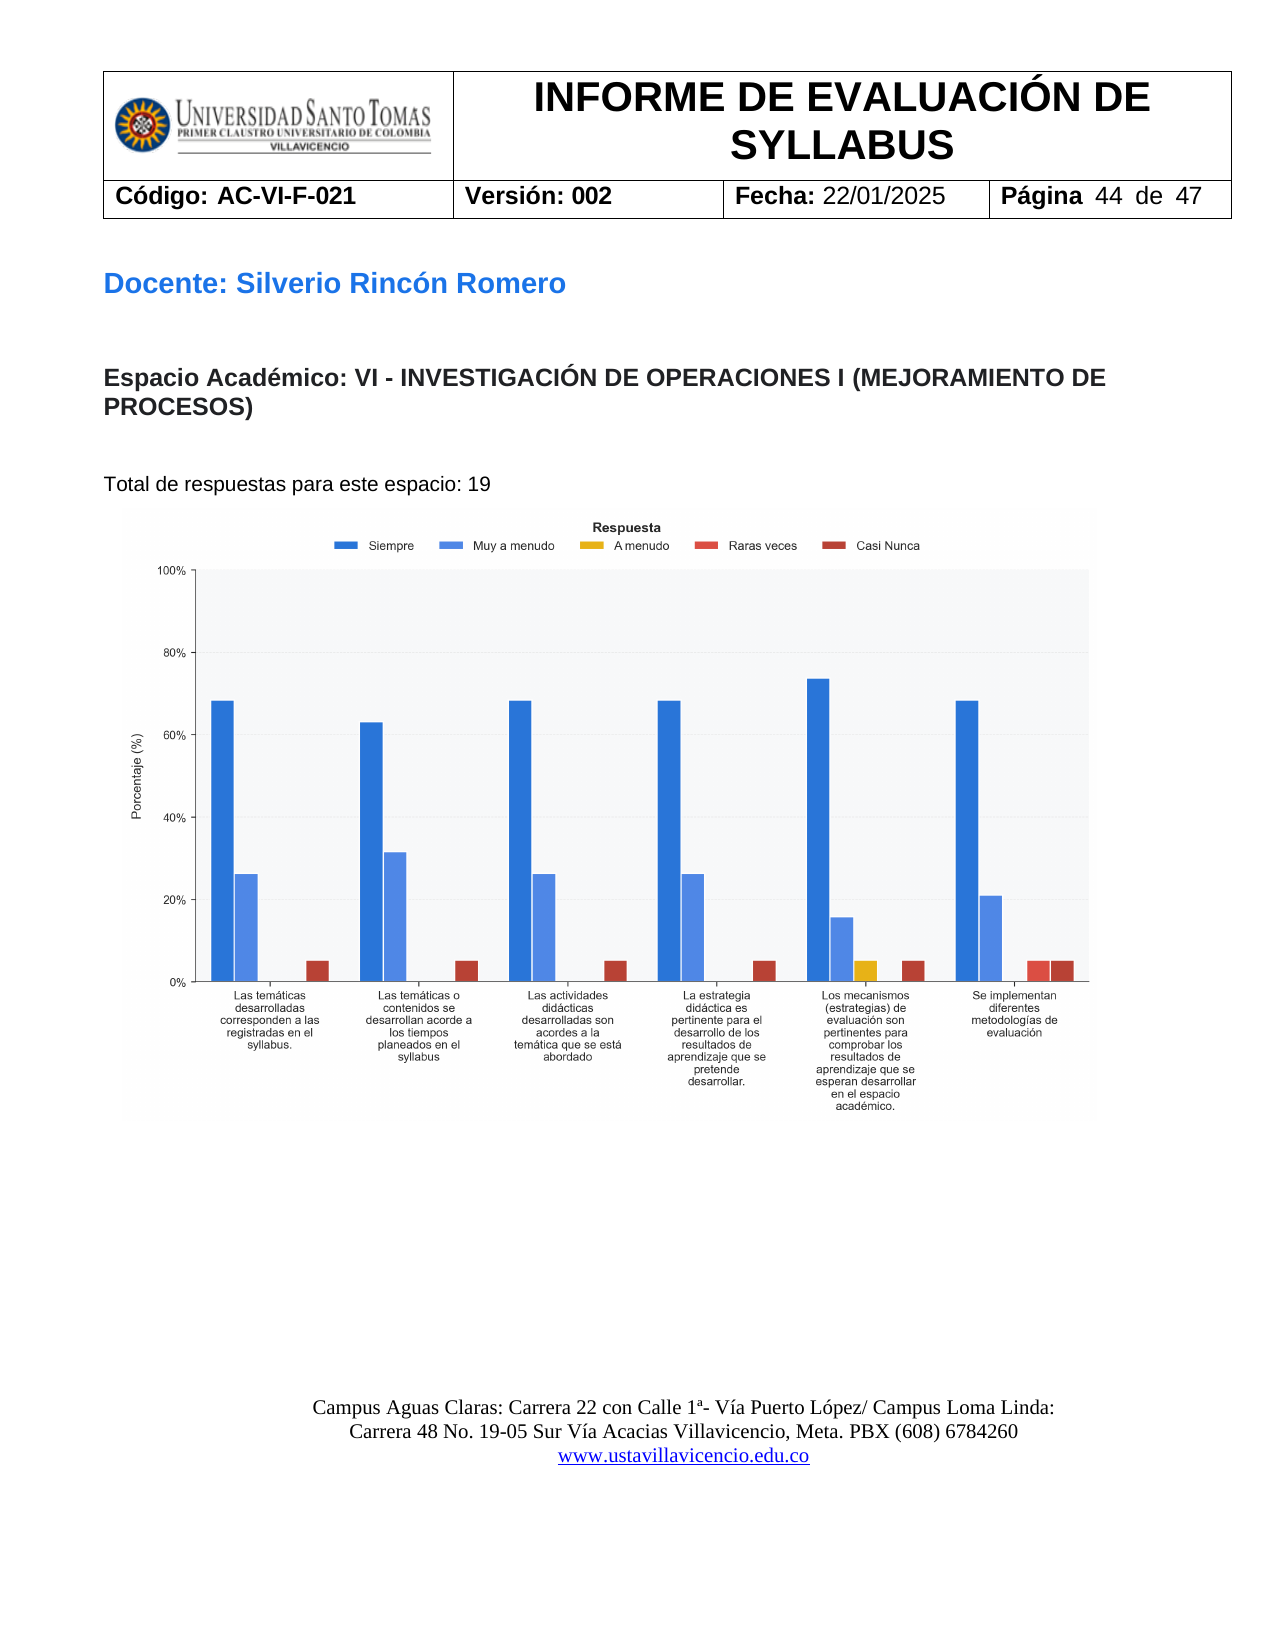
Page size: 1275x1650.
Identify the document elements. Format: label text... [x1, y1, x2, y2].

text Espacio Académico: VI - INVESTIGACIÓN DE OPERACIONES I (MEJORAMIENTO DE PROCESOS) [103, 363, 1231, 421]
text Total de respuestas para este espacio: 19 [103, 472, 1231, 496]
picture [122, 508, 1098, 1121]
text Docente: Silverio Rincón Romero [103, 266, 1231, 299]
picture [114, 97, 432, 154]
